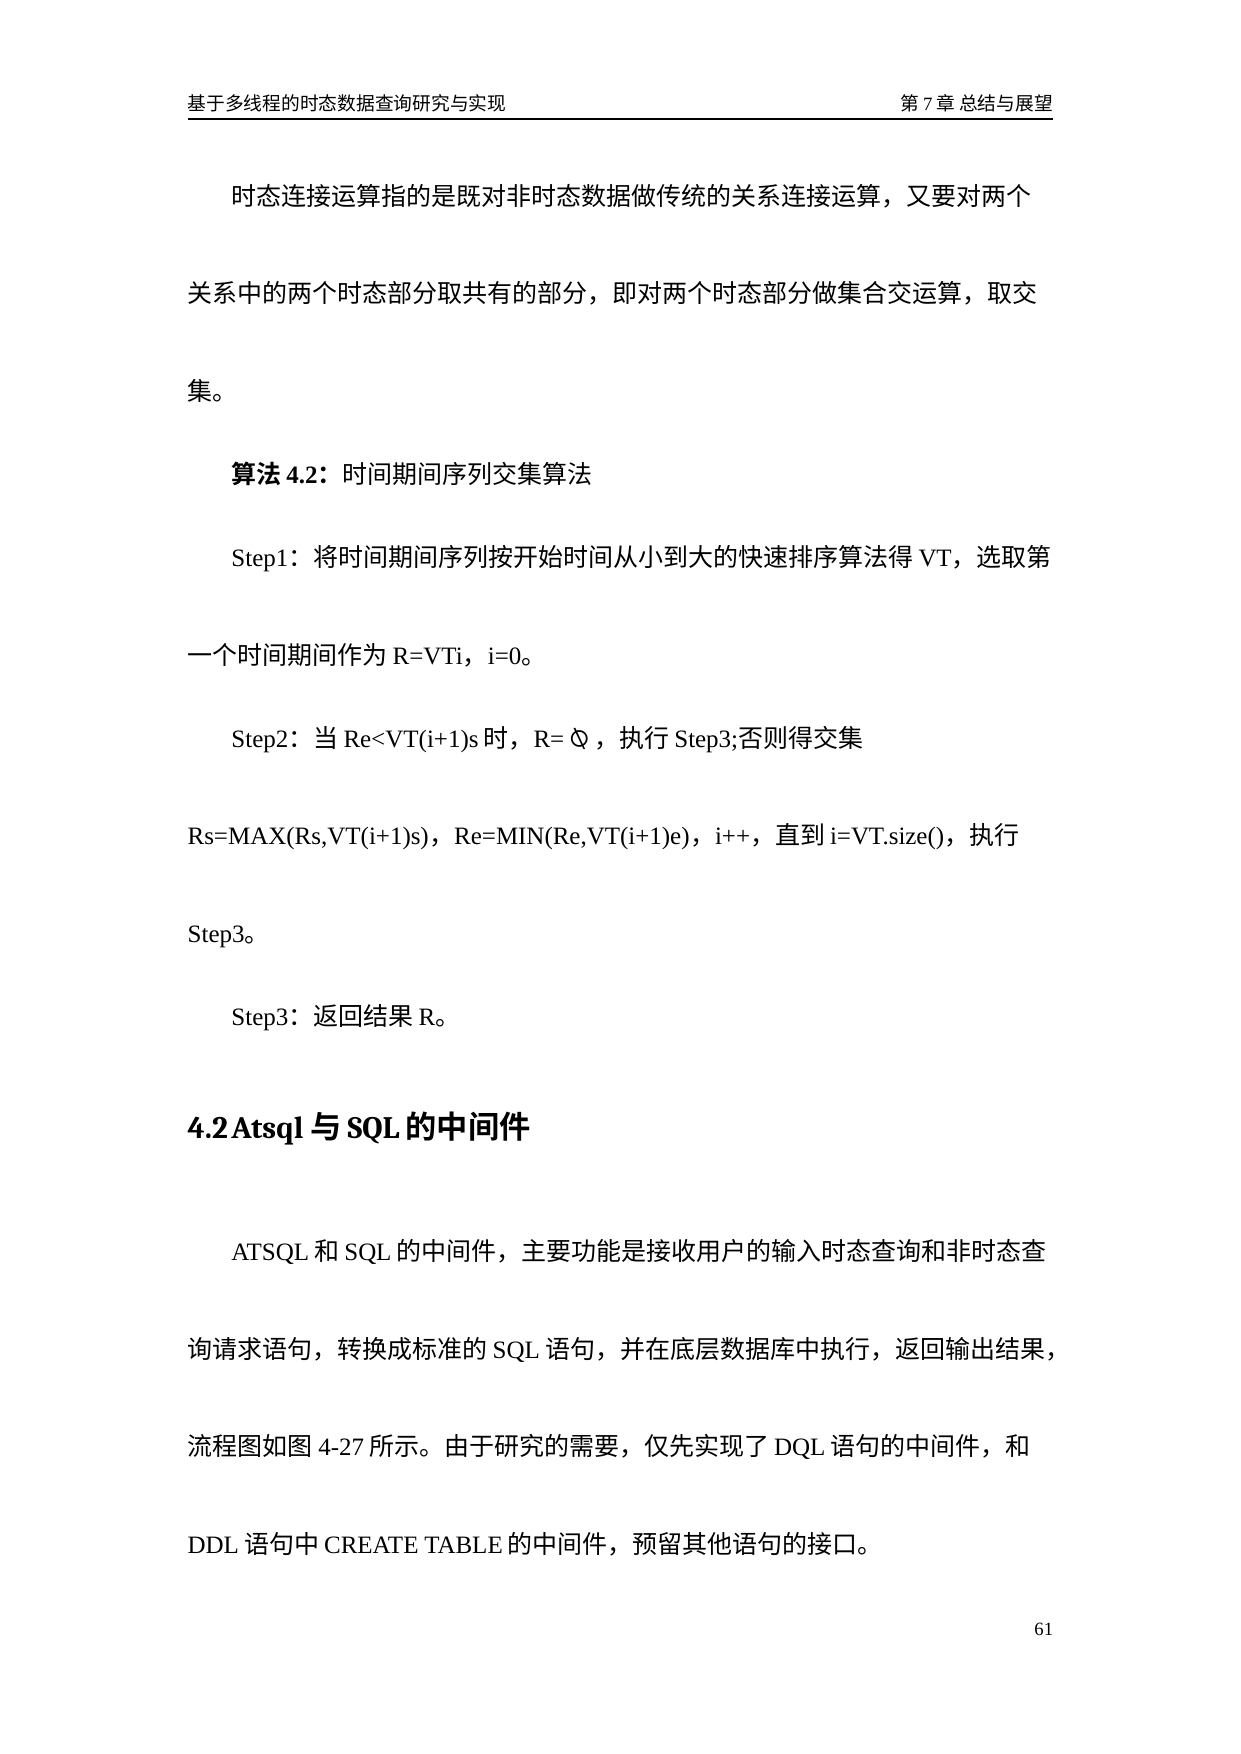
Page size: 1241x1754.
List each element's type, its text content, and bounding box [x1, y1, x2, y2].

text 时态连接运算指的是既对非时态数据做传统的关系连接运算，又要对两个关系中的两个时态部分取共有的部分，即对两个时态部分做集合交运算，取交集。 [187, 162, 1053, 422]
subtitle Atsql与SQL的中间件 [187, 1092, 1053, 1157]
text Step2：当Re<VT(i+1)s时，R=⍉，执行Step3;否则得交集Rs=MAX(Rs,VT(i+1)s)，Re=MIN(Re,VT(i+1)e)，i++，直到i=VT.size()，执行Step3。 [187, 704, 1053, 964]
text Step1：将时间期间序列按开始时间从小到大的快速排序算法得VT，选取第一个时间期间作为R=VTi，i=0。 [187, 523, 1053, 686]
text Step3：返回结果R。 [187, 982, 1053, 1047]
text 算法4.2：时间期间序列交集算法 [187, 440, 1053, 505]
